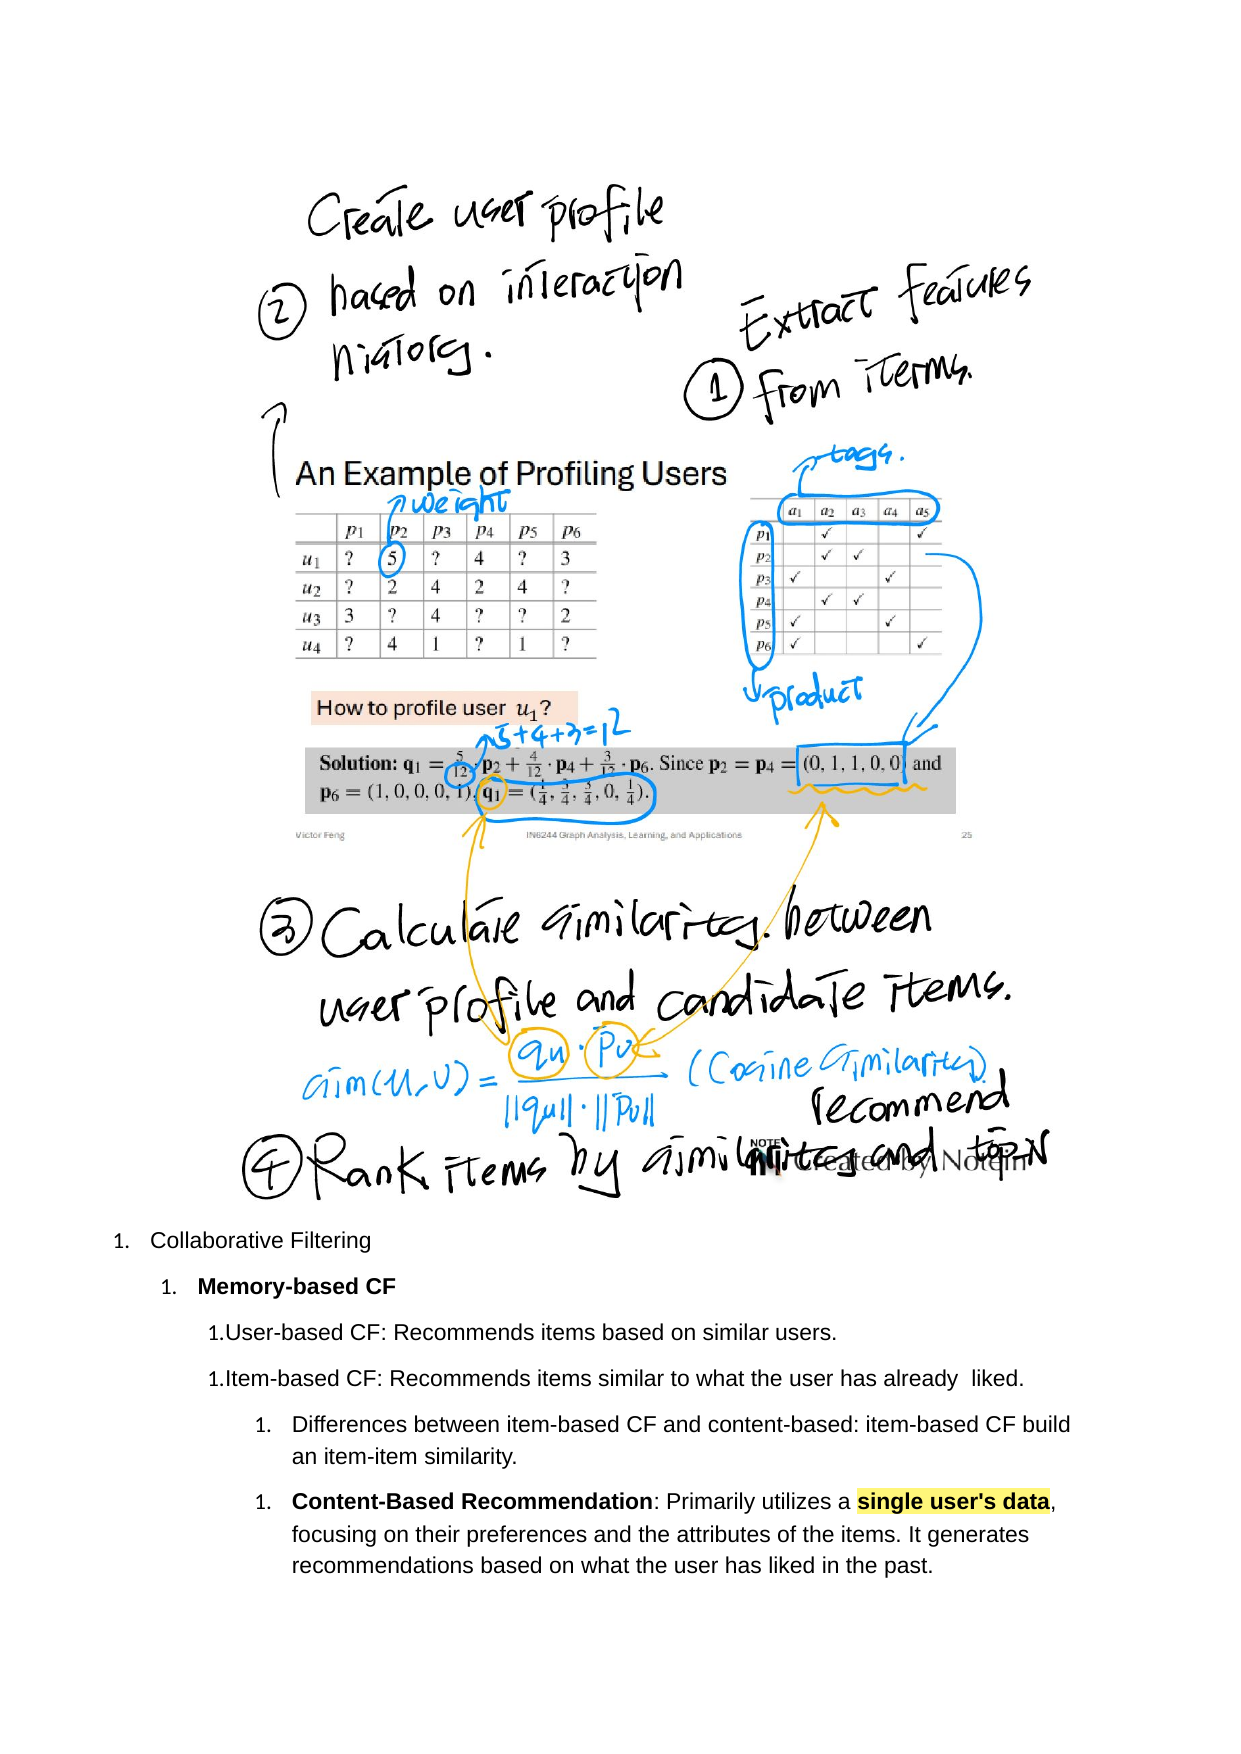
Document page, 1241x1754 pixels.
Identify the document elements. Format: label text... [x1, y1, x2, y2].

list User-based CF: Recommends items based on similar users. [207, 1318, 1090, 1346]
picture [225, 150, 1063, 1208]
list Differences between item-based CF and content-based: item-based CF build an item-item similarity. [254, 1410, 1090, 1469]
list Memory-based CF [160, 1272, 1090, 1300]
list Content-Based Recommendation: Primarily utilizes a single user's data, focusing on their preferences and the attributes of the items. It generates recommendations based on what the user has liked in the past. [254, 1487, 1090, 1578]
list Item-based CF: Recommends items similar to what the user has already liked. [207, 1364, 1090, 1392]
list Collaborative Filtering [112, 1226, 1090, 1254]
